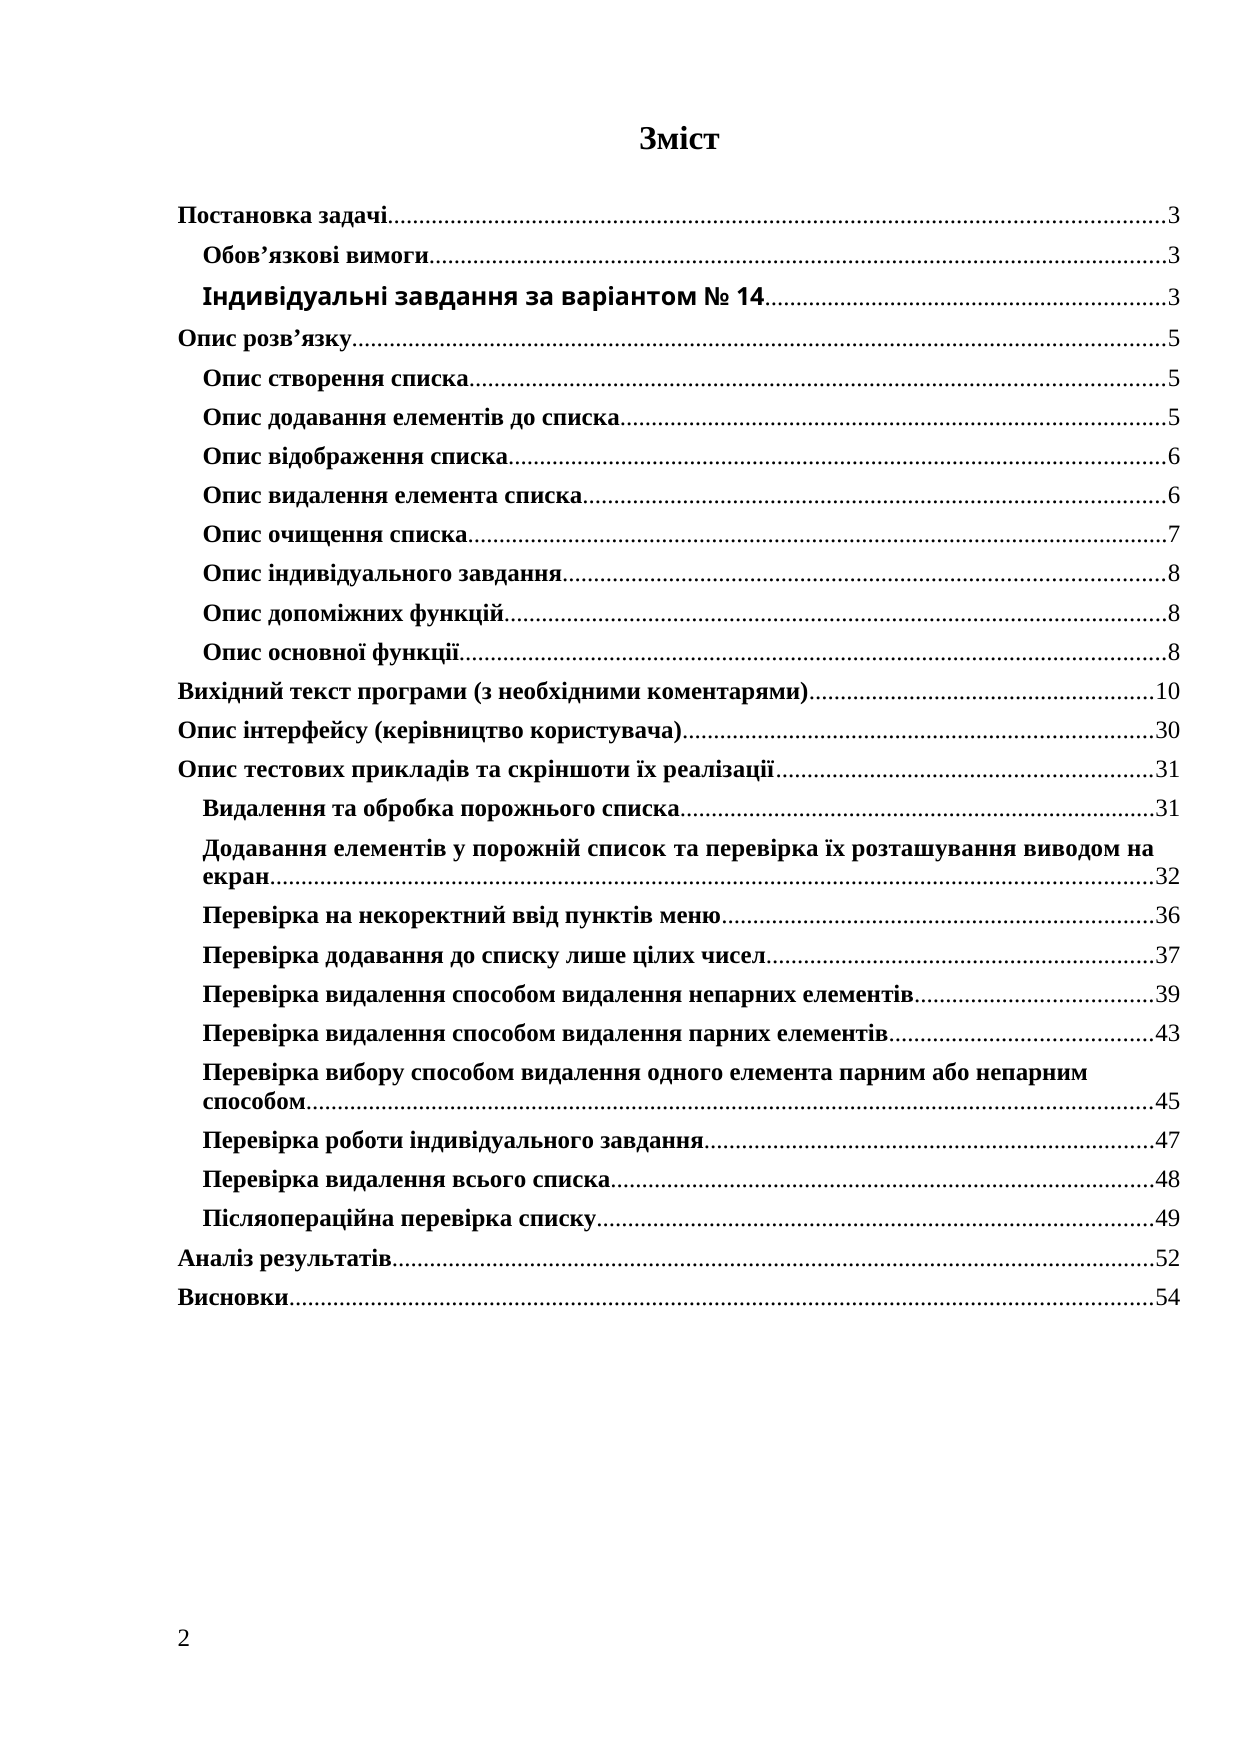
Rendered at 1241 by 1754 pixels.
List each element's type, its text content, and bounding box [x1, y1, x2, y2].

text Післяопераційна перевірка списку 49 [202, 1203, 1181, 1232]
text Опис створення списка 5 [202, 363, 1181, 391]
text Обов’язкові вимоги 3 [202, 240, 1181, 268]
text Перевірка вибору способом видалення одного елемента парним або непарним способом 45 [202, 1057, 1181, 1115]
text Перевірка додавання до списку лише цілих чисел 37 [202, 940, 1181, 968]
text Опис додавання елементів до списка 5 [202, 402, 1181, 431]
text Перевірка на некоректний ввід пунктів меню 36 [202, 901, 1181, 929]
text Опис допоміжних функцій 8 [202, 598, 1181, 626]
text Опис тестових прикладів та скріншоти їх реалізації 31 [177, 754, 1181, 783]
text Опис розвʼязку 5 [177, 323, 1181, 352]
text Індивідуальні завдання за варіантом № 14 3 [202, 279, 1181, 313]
text Перевірка видалення всього списка 48 [202, 1164, 1181, 1193]
text Додавання елементів у порожній список та перевірка їх розташування виводом на екран 32 [202, 833, 1181, 890]
text Перевірка роботи індивідуального завдання 47 [202, 1125, 1181, 1154]
text Опис інтерфейсу (керівництво користувача) 30 [682, 715, 1181, 744]
text Опис очищення списка 7 [202, 519, 1181, 548]
text Опис відображення списка 6 [202, 441, 1181, 470]
text Видалення та обробка порожнього списка 31 [202, 793, 1181, 822]
text Опис видалення елемента списка 6 [202, 480, 1181, 509]
text Перевірка видалення способом видалення непарних елементів 39 [202, 979, 1181, 1008]
text Зміст [177, 118, 1181, 156]
text Опис основної функції 8 [202, 637, 1181, 666]
text Перевірка видалення способом видалення парних елементів 43 [202, 1018, 1181, 1047]
text Аналіз результатів 52 [177, 1243, 1181, 1271]
text Вихідний текст програми (з необхідними коментарями) 10 [177, 676, 1181, 705]
text Постановка задачі 3 [177, 201, 1181, 229]
text Опис індивідуального завдання 8 [202, 558, 1181, 587]
text Висновки 54 [177, 1282, 1181, 1311]
